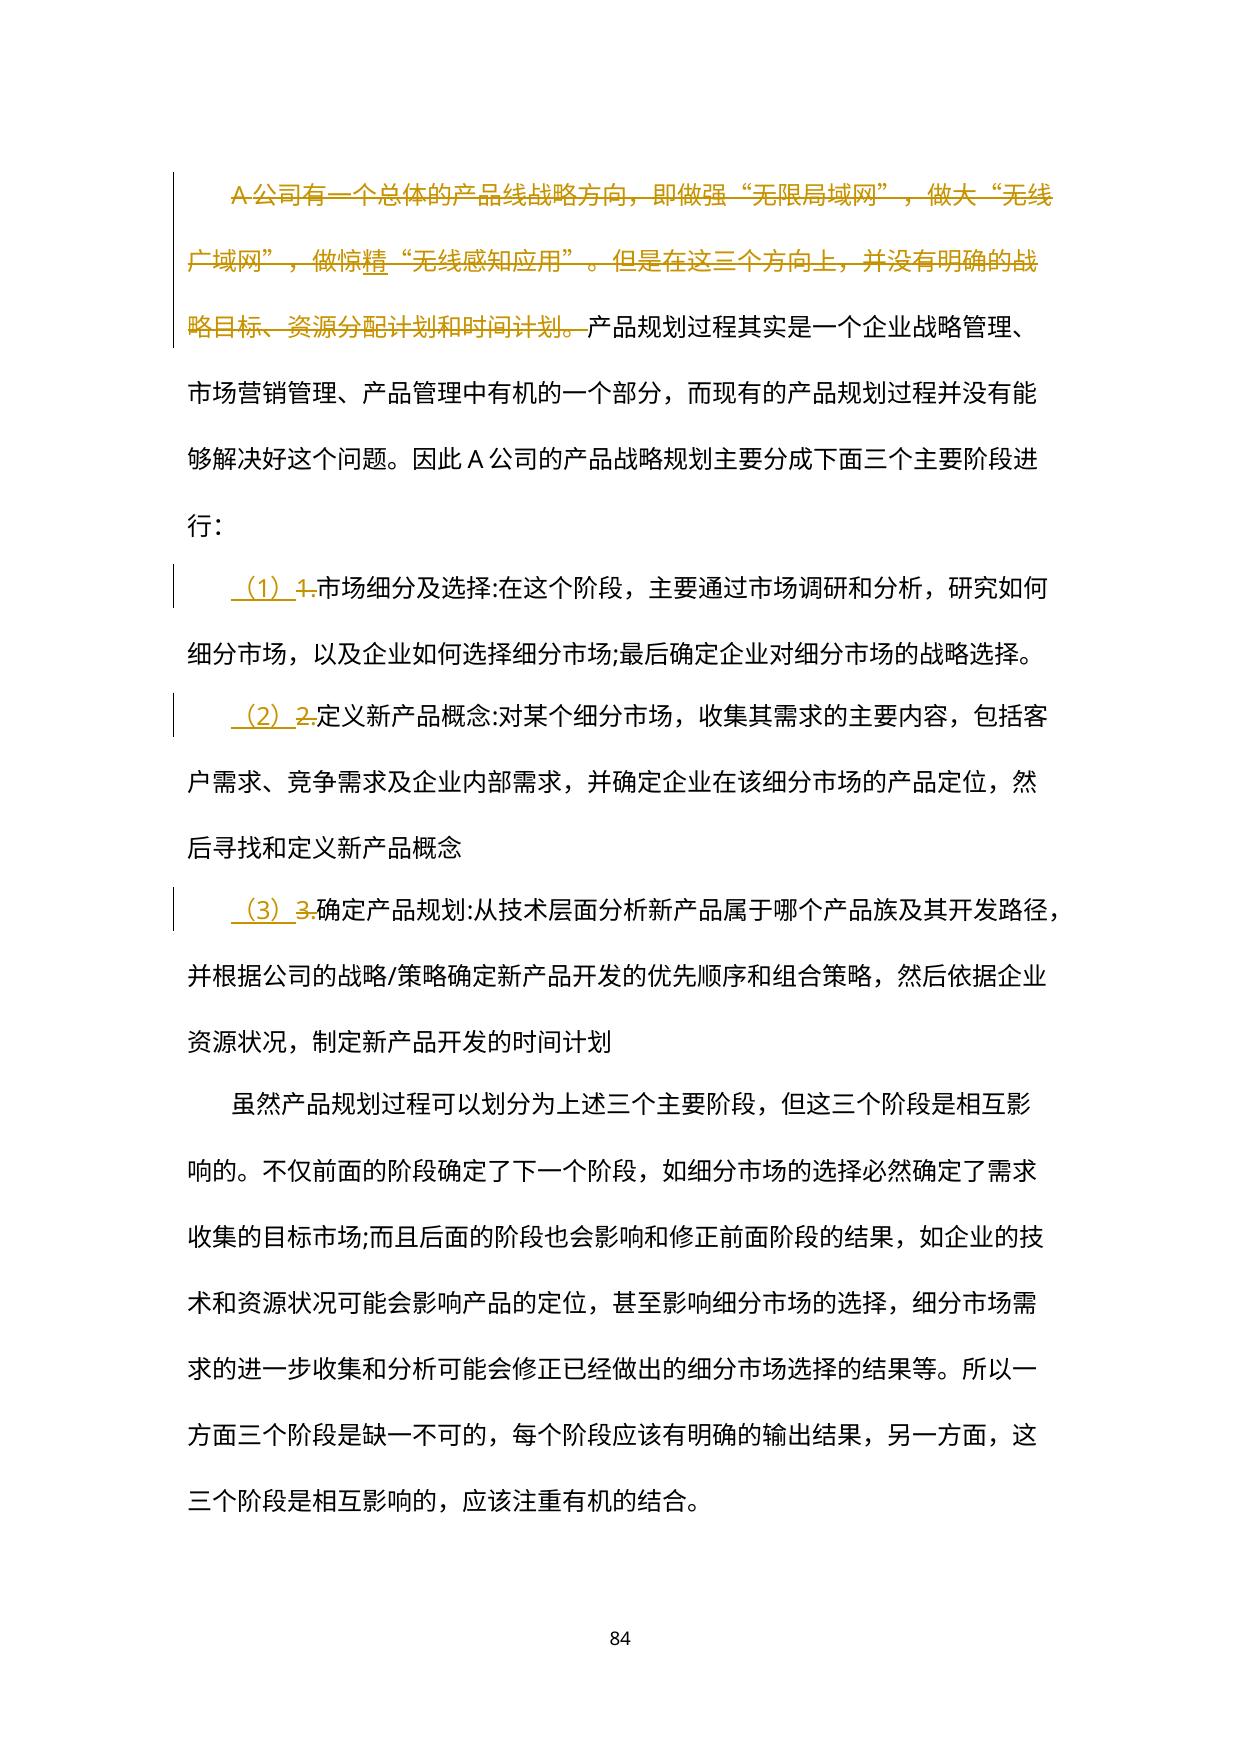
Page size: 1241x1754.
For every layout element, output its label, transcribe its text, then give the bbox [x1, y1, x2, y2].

text 产品规划过程其实是一个企业战略管理、市场营销管理、产品管理中有机的一个部分，而现有的产品规划过程并没有能够解决好这个问题。因此A公司的产品战略规划主要分成下面三个主要阶段进行： [187, 172, 1053, 546]
text 虽然产品规划过程可以划分为上述三个主要阶段，但这三个阶段是相互影响的。不仅前面的阶段确定了下一个阶段，如细分市场的选择必然确定了需求收集的目标市场;而且后面的阶段也会影响和修正前面阶段的结果，如企业的技术和资源状况可能会影响产品的定位，甚至影响细分市场的选择，细分市场需求的进一步收集和分析可能会修正已经做出的细分市场选择的结果等。所以一方面三个阶段是缺一不可的，每个阶段应该有明确的输出结果，另一方面，这三个阶段是相互影响的，应该注重有机的结合。 [187, 1081, 1053, 1521]
text 确定产品规划:从技术层面分析新产品属于哪个产品族及其开发路径，并根据公司的战略/策略确定新产品开发的优先顺序和组合策略，然后依据企业资源状况，制定新产品开发的时间计划 [187, 887, 1053, 1063]
text 市场细分及选择:在这个阶段，主要通过市场调研和分析，研究如何细分市场，以及企业如何选择细分市场;最后确定企业对细分市场的战略选择。 [187, 564, 1053, 674]
text 定义新产品概念:对某个细分市场，收集其需求的主要内容，包括客户需求、竞争需求及企业内部需求，并确定企业在该细分市场的产品定位，然后寻找和定义新产品概念 [187, 693, 1053, 869]
